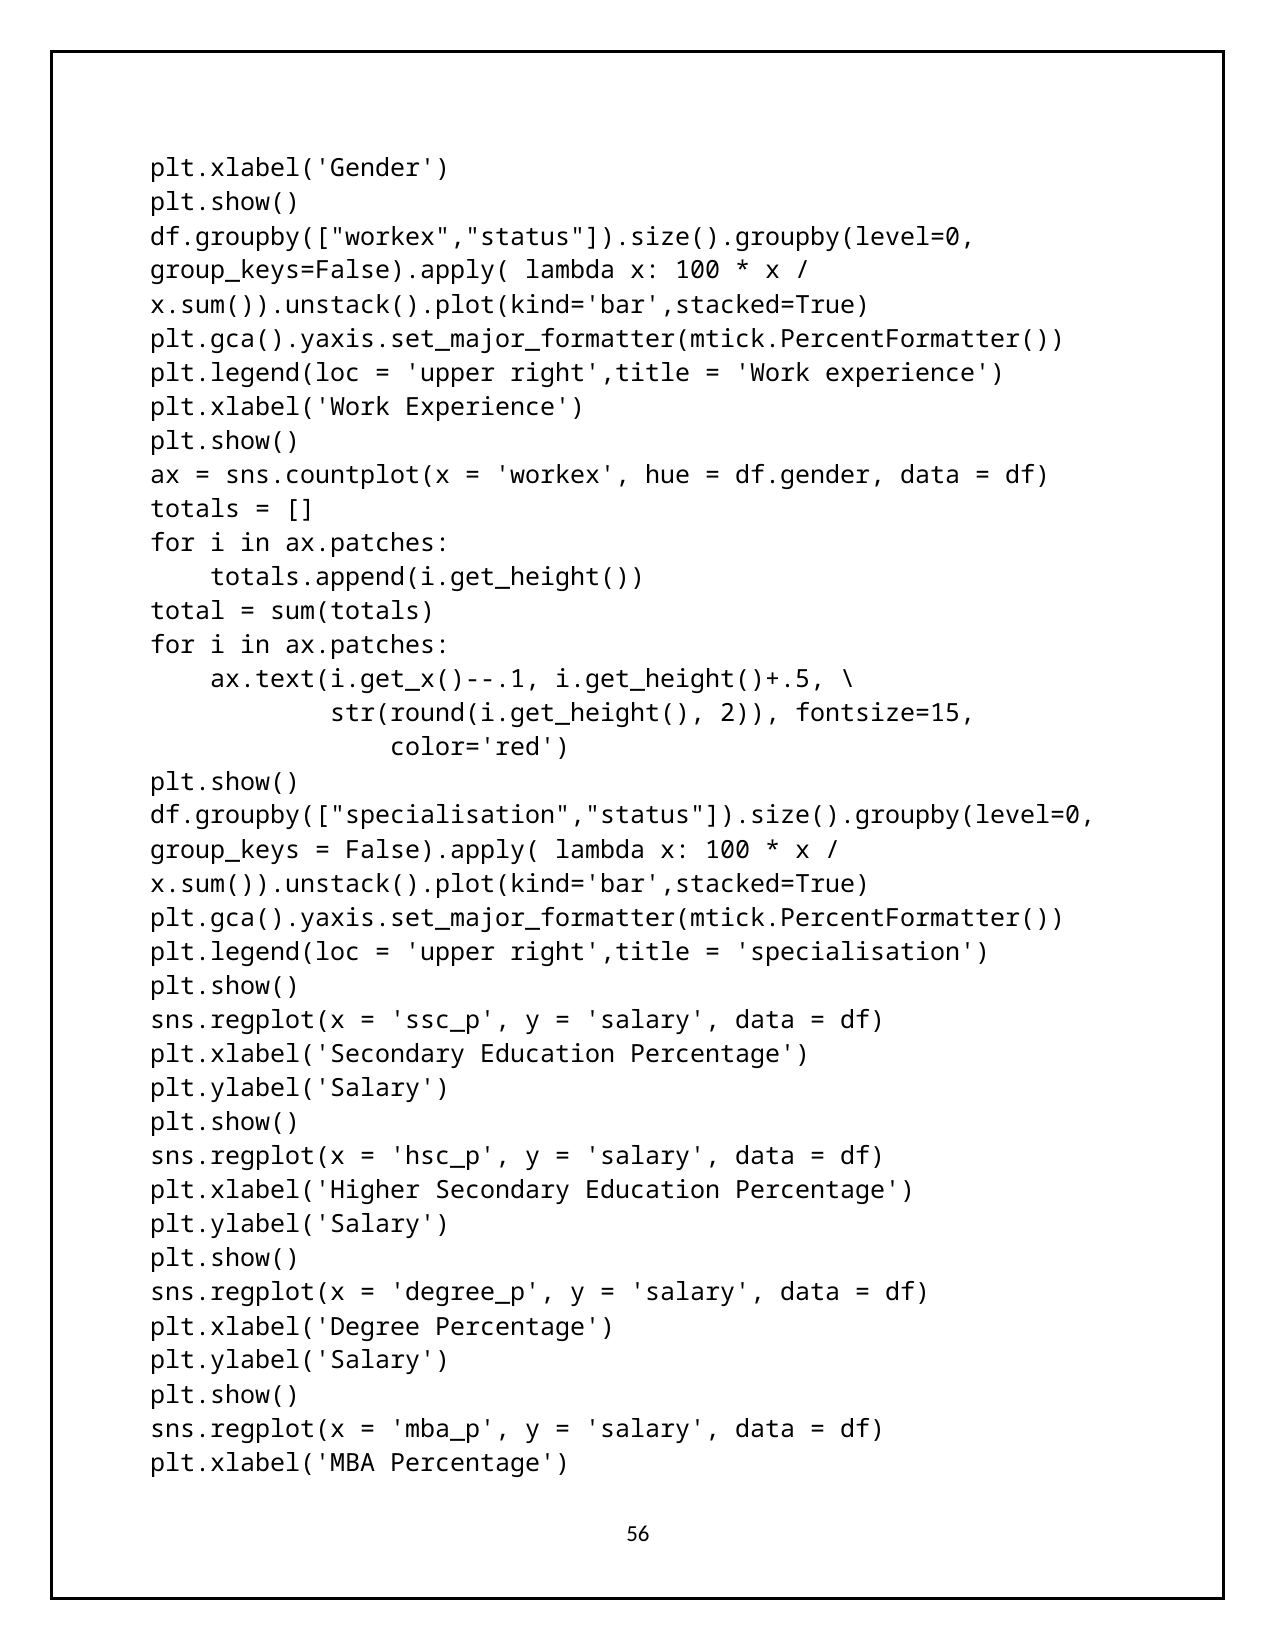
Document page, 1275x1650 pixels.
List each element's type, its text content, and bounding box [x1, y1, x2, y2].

text str(round(i.get_height(), 2)), fontsize=15, [150, 695, 1125, 729]
text for i in ax.patches: [150, 627, 1125, 661]
text plt.gca().yaxis.set_major_formatter(mtick.PercentFormatter()) [150, 320, 1125, 354]
text plt.xlabel('Secondary Education Percentage') [150, 1036, 1125, 1070]
text plt.xlabel('Degree Percentage') [150, 1308, 1125, 1342]
text sns.regplot(x = 'hsc_p', y = 'salary', data = df) [150, 1138, 1125, 1172]
text plt.xlabel('Work Experience') [150, 388, 1125, 422]
text sns.regplot(x = 'degree_p', y = 'salary', data = df) [150, 1274, 1125, 1308]
text plt.show() [150, 1104, 1125, 1138]
text plt.show() [150, 422, 1125, 457]
text plt.gca().yaxis.set_major_formatter(mtick.PercentFormatter()) [150, 899, 1125, 933]
text plt.show() [150, 967, 1125, 1002]
text total = sum(totals) [150, 593, 1125, 627]
text df.groupby(["workex","status"]).size().groupby(level=0, group_keys=False).apply( lambda x: 100 * x / x.sum()).unstack().plot(kind='bar',stacked=True) [150, 218, 1125, 320]
text plt.ylabel('Salary') [150, 1342, 1125, 1376]
text sns.regplot(x = 'ssc_p', y = 'salary', data = df) [150, 1002, 1125, 1036]
text ax.text(i.get_x()--.1, i.get_height()+.5, \ [150, 661, 1125, 695]
text df.groupby(["specialisation","status"]).size().groupby(level=0, group_keys = False).apply( lambda x: 100 * x / x.sum()).unstack().plot(kind='bar',stacked=True) [150, 797, 1125, 899]
text plt.xlabel('MBA Percentage') [150, 1444, 1125, 1478]
text plt.xlabel('Gender') [150, 150, 1125, 184]
text plt.ylabel('Salary') [150, 1070, 1125, 1104]
text plt.show() [150, 763, 1125, 797]
text plt.legend(loc = 'upper right',title = 'Work experience') [150, 354, 1125, 388]
text ax = sns.countplot(x = 'workex', hue = df.gender, data = df) [150, 457, 1125, 491]
text plt.legend(loc = 'upper right',title = 'specialisation') [150, 933, 1125, 967]
text plt.ylabel('Salary') [150, 1206, 1125, 1240]
text for i in ax.patches: [150, 525, 1125, 559]
text color='red') [150, 729, 1125, 763]
text sns.regplot(x = 'mba_p', y = 'salary', data = df) [150, 1410, 1125, 1444]
text plt.show() [150, 1376, 1125, 1410]
text totals = [] [150, 491, 1125, 525]
text plt.show() [150, 1240, 1125, 1274]
text totals.append(i.get_height()) [150, 559, 1125, 593]
text plt.xlabel('Higher Secondary Education Percentage') [150, 1172, 1125, 1206]
text plt.show() [150, 184, 1125, 218]
